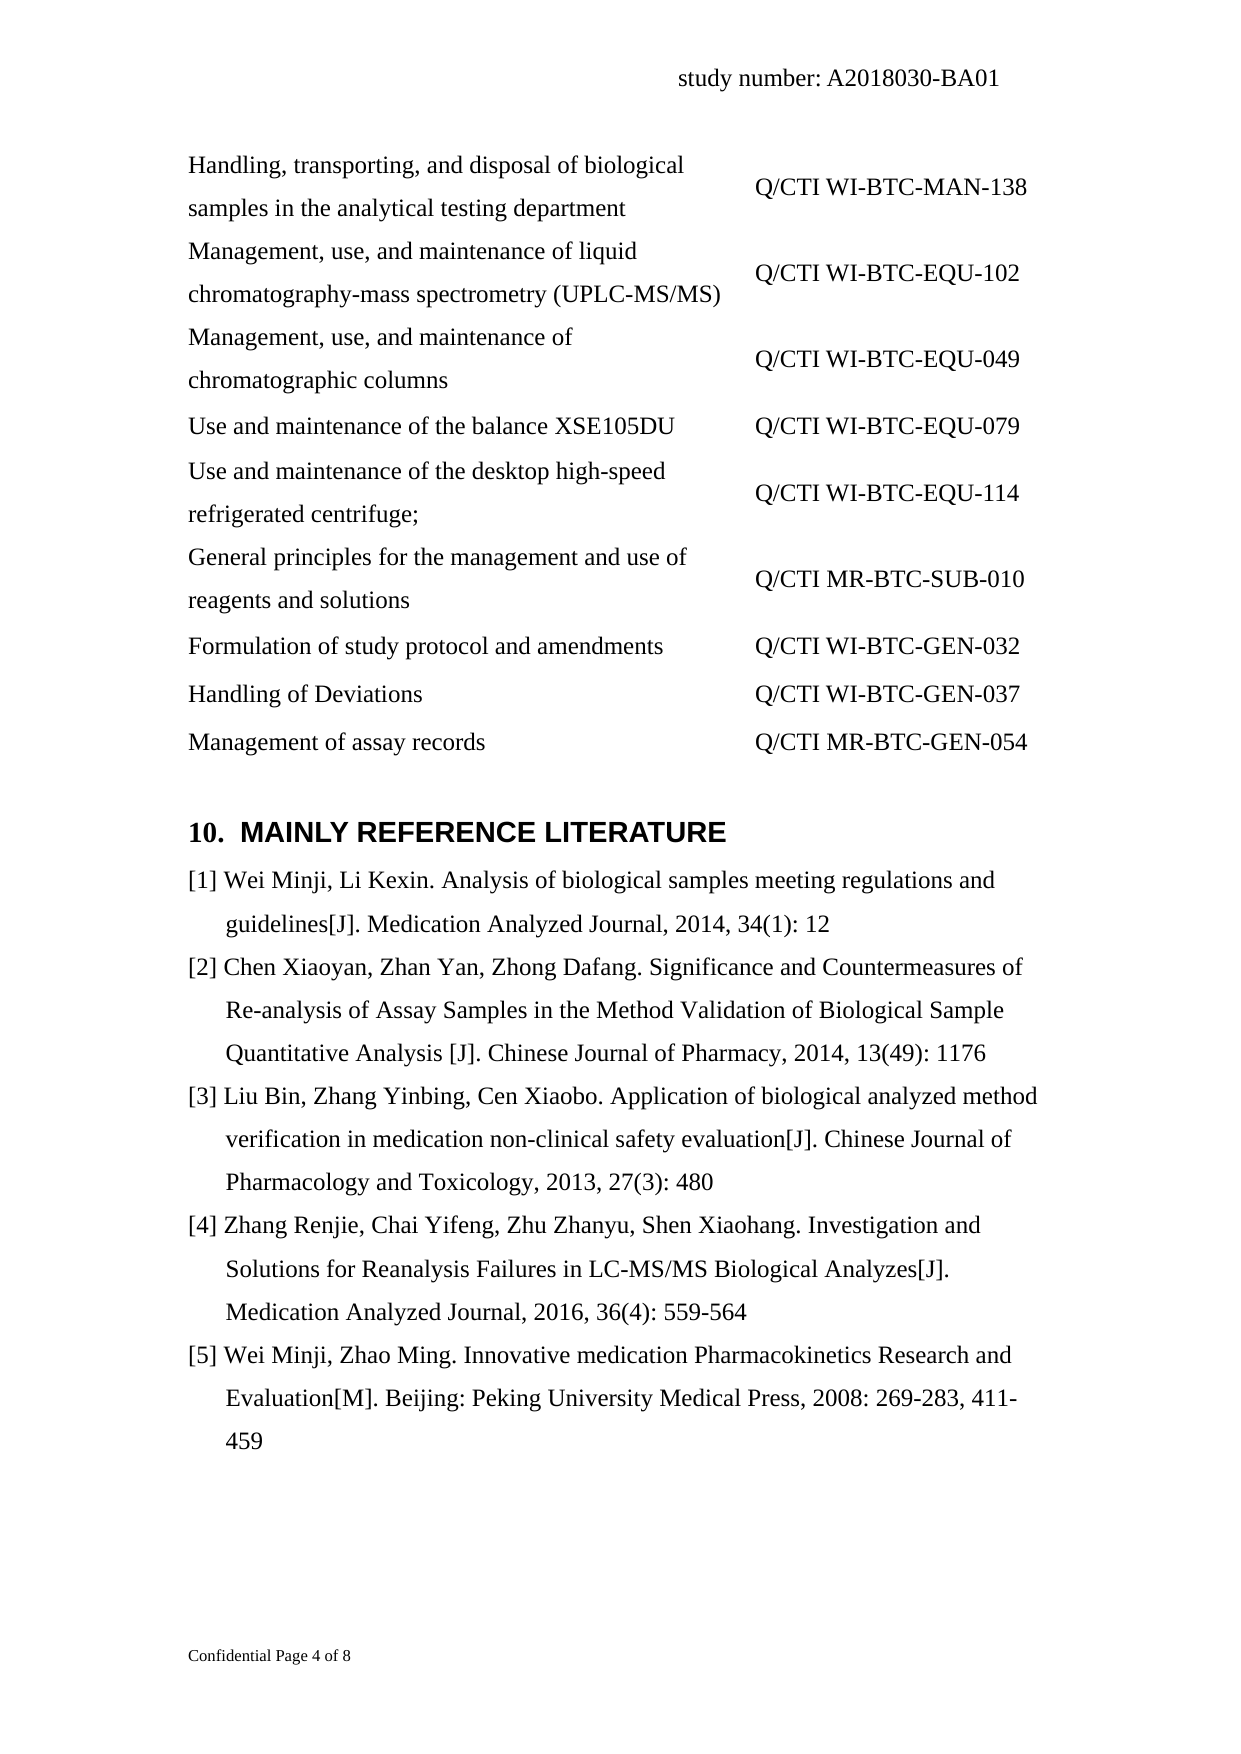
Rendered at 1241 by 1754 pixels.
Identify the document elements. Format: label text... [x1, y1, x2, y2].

table_cell Handling, transporting, and disposal of biological samples in the analytical testing department [177, 150, 743, 236]
table_cell Management, use, and maintenance of chromatographic columns [177, 322, 743, 408]
text [3] Liu Bin, Zhang Yinbing, Cen Xiaobo. Application of biological analyzed method verification in medication non-clinical safety evaluation[J]. Chinese Journal of Pharmacology and Toxicology, 2013, 27(3): 480 [188, 1081, 1052, 1196]
text [1] Wei Minji, Li Kexin. Analysis of biological samples meeting regulations and guidelines[J]. Medication Analyzed Journal, 2014, 34(1): 12 [188, 866, 1052, 937]
text [5] Wei Minji, Zhao Ming. Innovative medication Pharmacokinetics Research and Evaluation[M]. Beijing: Peking University Medical Press, 2008: 269-283, 411-459 [188, 1340, 1052, 1455]
table_cell Handling of Deviations [177, 676, 743, 724]
table_cell Q/CTI WI-BTC-EQU-114 [744, 456, 1041, 542]
table_cell Management of assay records [177, 724, 743, 772]
table_cell Use and maintenance of the balance XSE105DU [177, 409, 743, 456]
table_cell Q/CTI WI-BTC-EQU-102 [744, 236, 1041, 322]
table_cell Q/CTI WI-BTC-MAN-138 [744, 150, 1041, 236]
table_cell Management, use, and maintenance of liquid chromatography-mass spectrometry (UPLC-MS/MS) [177, 236, 743, 322]
subtitle mainly reference literature [188, 815, 1052, 849]
table_cell Q/CTI MR-BTC-GEN-054 [744, 724, 1041, 772]
text [2] Chen Xiaoyan, Zhan Yan, Zhong Dafang. Significance and Countermeasures of Re-analysis of Assay Samples in the Method Validation of Biological Sample Quantitative Analysis [J]. Chinese Journal of Pharmacy, 2014, 13(49): 1176 [188, 952, 1052, 1067]
table_cell General principles for the management and use of reagents and solutions [177, 543, 743, 628]
text [4] Zhang Renjie, Chai Yifeng, Zhu Zhanyu, Shen Xiaohang. Investigation and Solutions for Reanalysis Failures in LC-MS/MS Biological Analyzes[J]. Medication Analyzed Journal, 2016, 36(4): 559-564 [188, 1211, 1052, 1326]
table_cell Q/CTI WI-BTC-GEN-037 [744, 676, 1041, 724]
table_cell Q/CTI MR-BTC-SUB-010 [744, 543, 1041, 628]
table_cell Q/CTI WI-BTC-EQU-049 [744, 322, 1041, 408]
table_cell Use and maintenance of the desktop high-speed refrigerated centrifuge; [177, 456, 743, 542]
table_cell Q/CTI WI-BTC-EQU-079 [744, 409, 1041, 456]
table_cell Formulation of study protocol and amendments [177, 629, 743, 676]
table_cell Q/CTI WI-BTC-GEN-032 [744, 629, 1041, 676]
